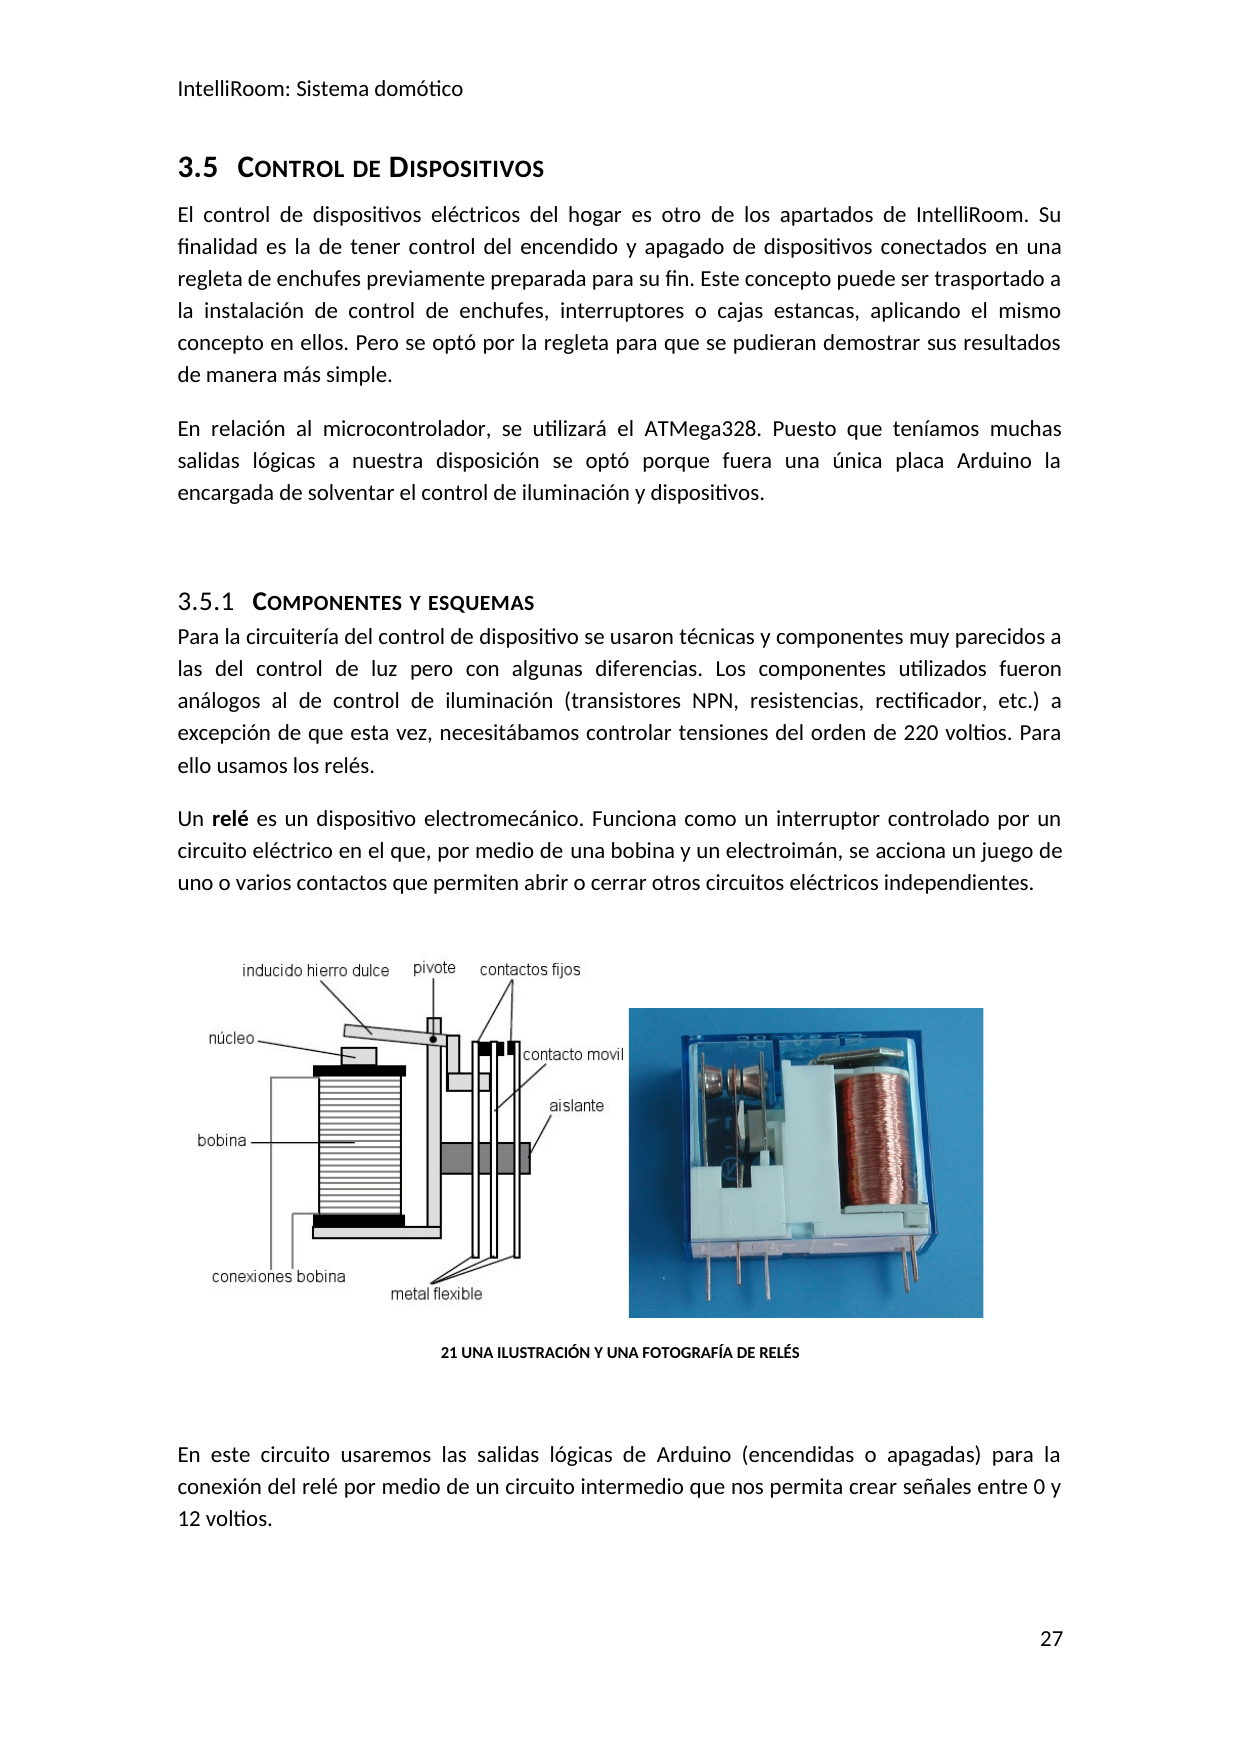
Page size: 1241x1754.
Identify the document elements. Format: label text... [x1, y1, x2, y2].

text Para la circuitería del control de dispositivo se usaron técnicas y componentes muy parecidos a las del control de luz pero con algunas diferencias. Los componentes utilizados fueron análogos al de control de iluminación (transistores NPN, resistencias, rectificador, etc.) a excepción de que esta vez, necesitábamos controlar tensiones del orden de 220 voltios. Para ello usamos los relés. [177, 622, 1063, 779]
subtitle Control de Dispositivos [177, 148, 1063, 186]
text En este circuito usaremos las salidas lógicas de Arduino (encendidas o apagadas) para la conexión del relé por medio de un circuito intermedio que nos permita crear señales entre 0 y 12 voltios. [177, 1440, 1063, 1532]
subtitle Componentes y esquemas [177, 584, 1063, 617]
text 21 Una ilustración y una fotografía de Relés [177, 1342, 1063, 1363]
text El control de dispositivos eléctricos del hogar es otro de los apartados de IntelliRoom. Su finalidad es la de tener control del encendido y apagado de dispositivos conectados en una regleta de enchufes previamente preparada para su fin. Este concepto puede ser trasportado a la instalación de control de enchufes, interruptores o cajas estancas, aplicando el mismo concepto en ellos. Pero se optó por la regleta para que se pudieran demostrar sus resultados de manera más simple. [177, 200, 1063, 389]
picture [177, 921, 984, 1318]
text Un relé es un dispositivo electromecánico. Funciona como un interruptor controlado por un circuito eléctrico en el que, por medio de una bobina y un electroimán, se acciona un juego de uno o varios contactos que permiten abrir o cerrar otros circuitos eléctricos independientes. [177, 804, 1063, 896]
text En relación al microcontrolador, se utilizará el ATMega328. Puesto que teníamos muchas salidas lógicas a nuestra disposición se optó porque fuera una única placa Arduino la encargada de solventar el control de iluminación y dispositivos. [177, 414, 1063, 506]
